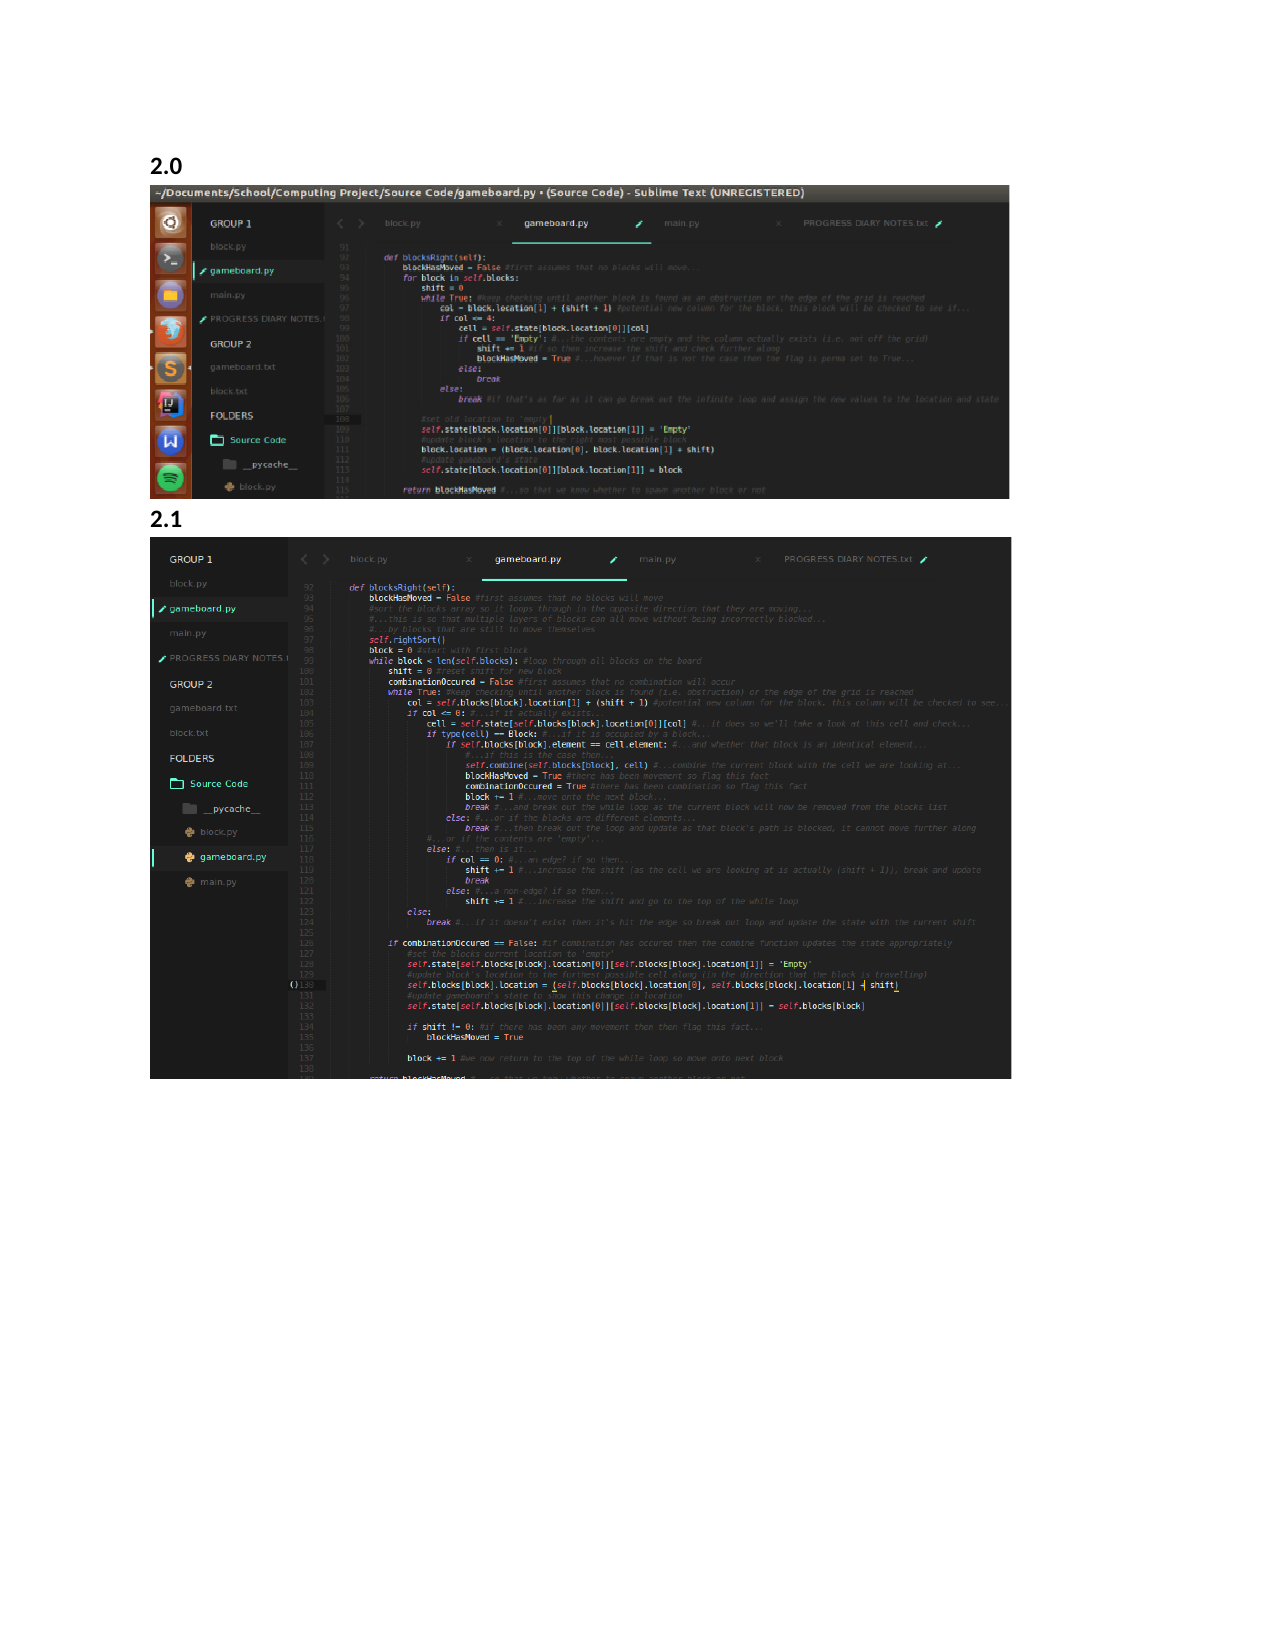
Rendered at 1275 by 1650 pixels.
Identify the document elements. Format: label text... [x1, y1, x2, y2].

picture [150, 185, 1010, 499]
picture [150, 537, 1012, 1079]
list 2.0 [150, 150, 1125, 181]
list 2.1 [150, 503, 1125, 533]
